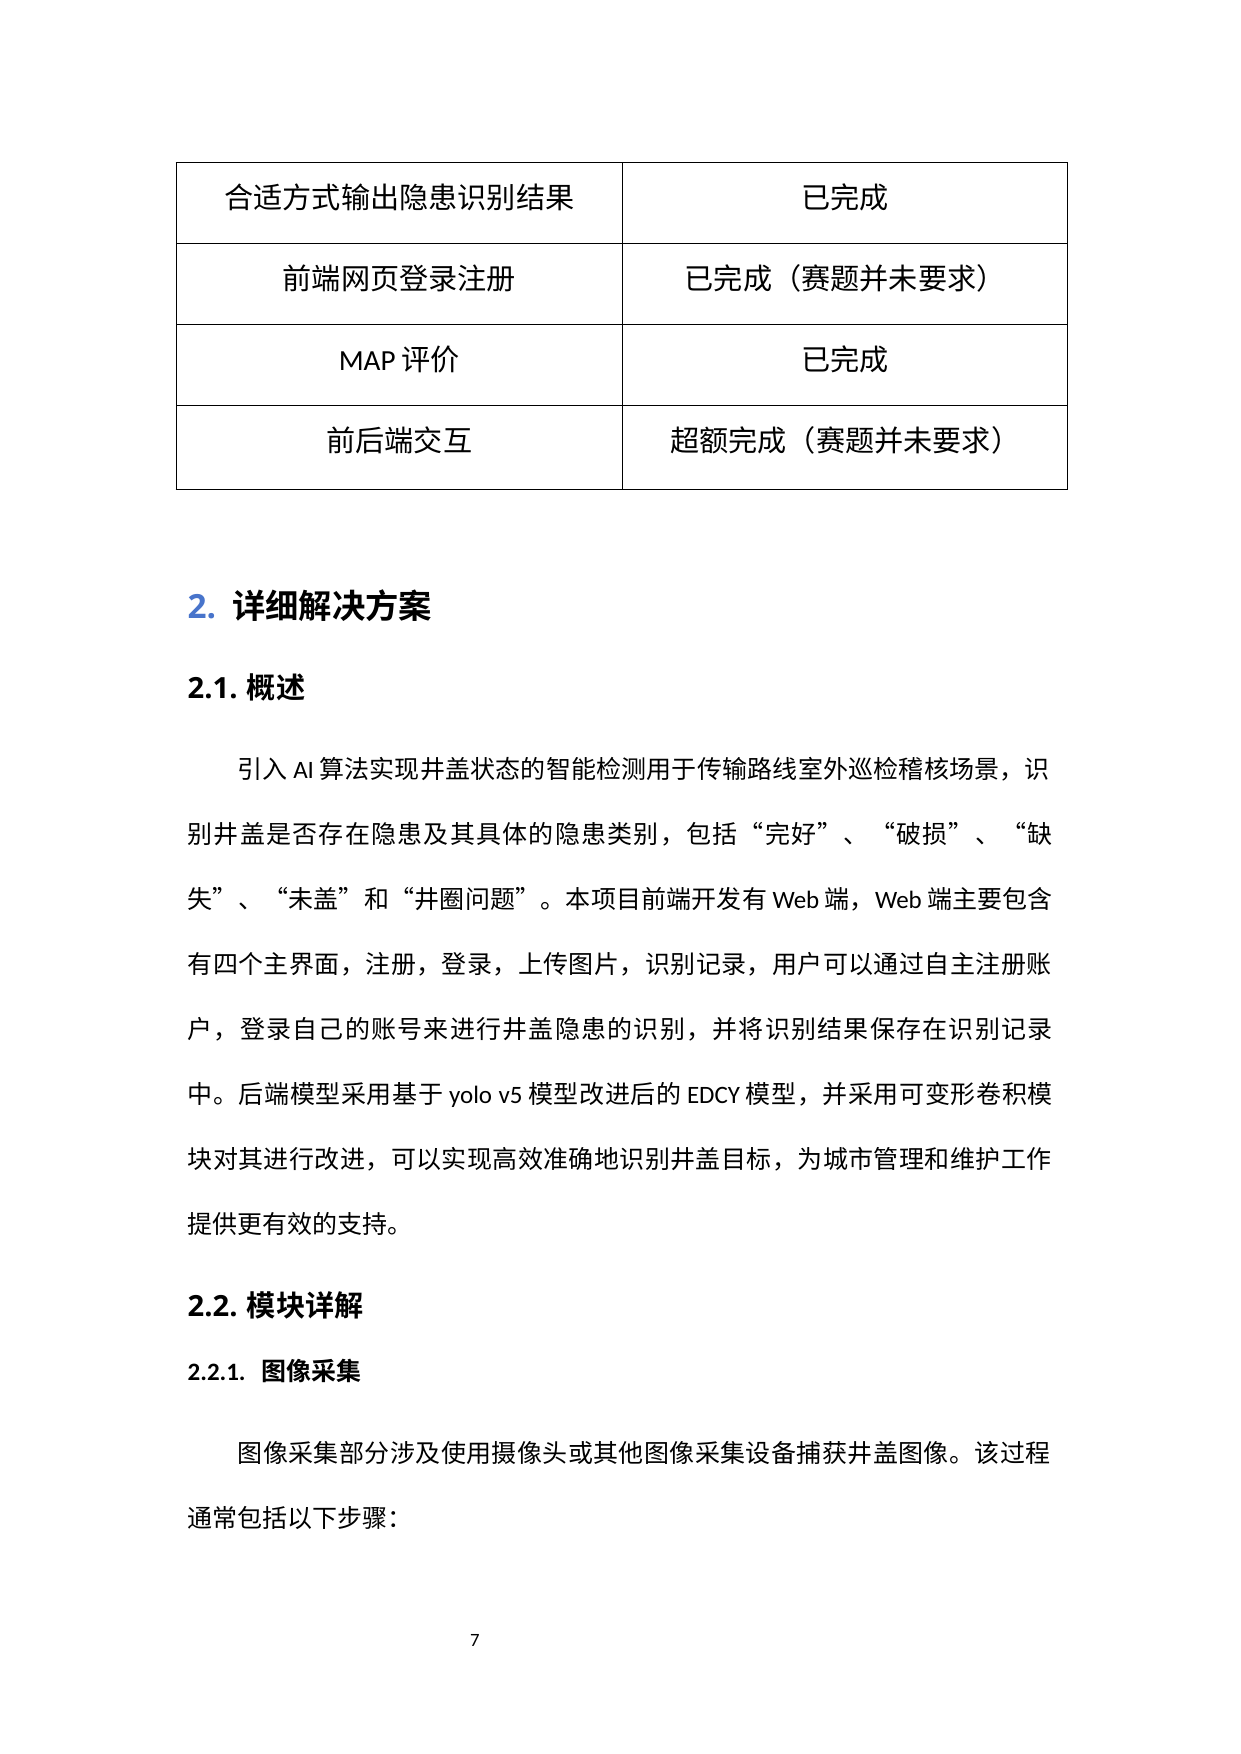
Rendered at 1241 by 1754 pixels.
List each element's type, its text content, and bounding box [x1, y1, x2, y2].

list 概述 [187, 654, 1053, 719]
subtitle 图像采集 [187, 1337, 1053, 1402]
list 模块详解 [187, 1271, 1053, 1336]
table_cell 已完成 [623, 325, 1067, 405]
table_cell 前端网页登录注册 [177, 244, 622, 324]
list 详细解决方案 [187, 572, 1053, 637]
table_cell 已完成 [623, 163, 1067, 243]
text 图像采集部分涉及使用摄像头或其他图像采集设备捕获井盖图像。该过程通常包括以下步骤： [187, 1419, 1053, 1549]
table_cell MAP评价 [177, 325, 622, 405]
table_cell 前后端交互 [177, 406, 622, 489]
text 引入AI算法实现井盖状态的智能检测用于传输路线室外巡检稽核场景，识别井盖是否存在隐患及其具体的隐患类别，包括“完好”、“破损”、“缺失”、“未盖”和“井圈问题”。本项目前端开发有Web端，Web端主要包含有四个主界面，注册，登录，上传图片，识别记录，用户可以通过自主注册账户，登录自己的账号来进行井盖隐患的识别，并将识别结果保存在识别记录中。后端模型采用基于yolo v5模型改进后的EDCY模型，并采用可变形卷积模块对其进行改进，可以实现高效准确地识别井盖目标，为城市管理和维护工作提供更有效的支持。 [187, 735, 1053, 1255]
table_cell 超额完成（赛题并未要求） [623, 406, 1067, 489]
table_cell 合适方式输出隐患识别结果 [177, 163, 622, 243]
table_cell 已完成（赛题并未要求） [623, 244, 1067, 324]
